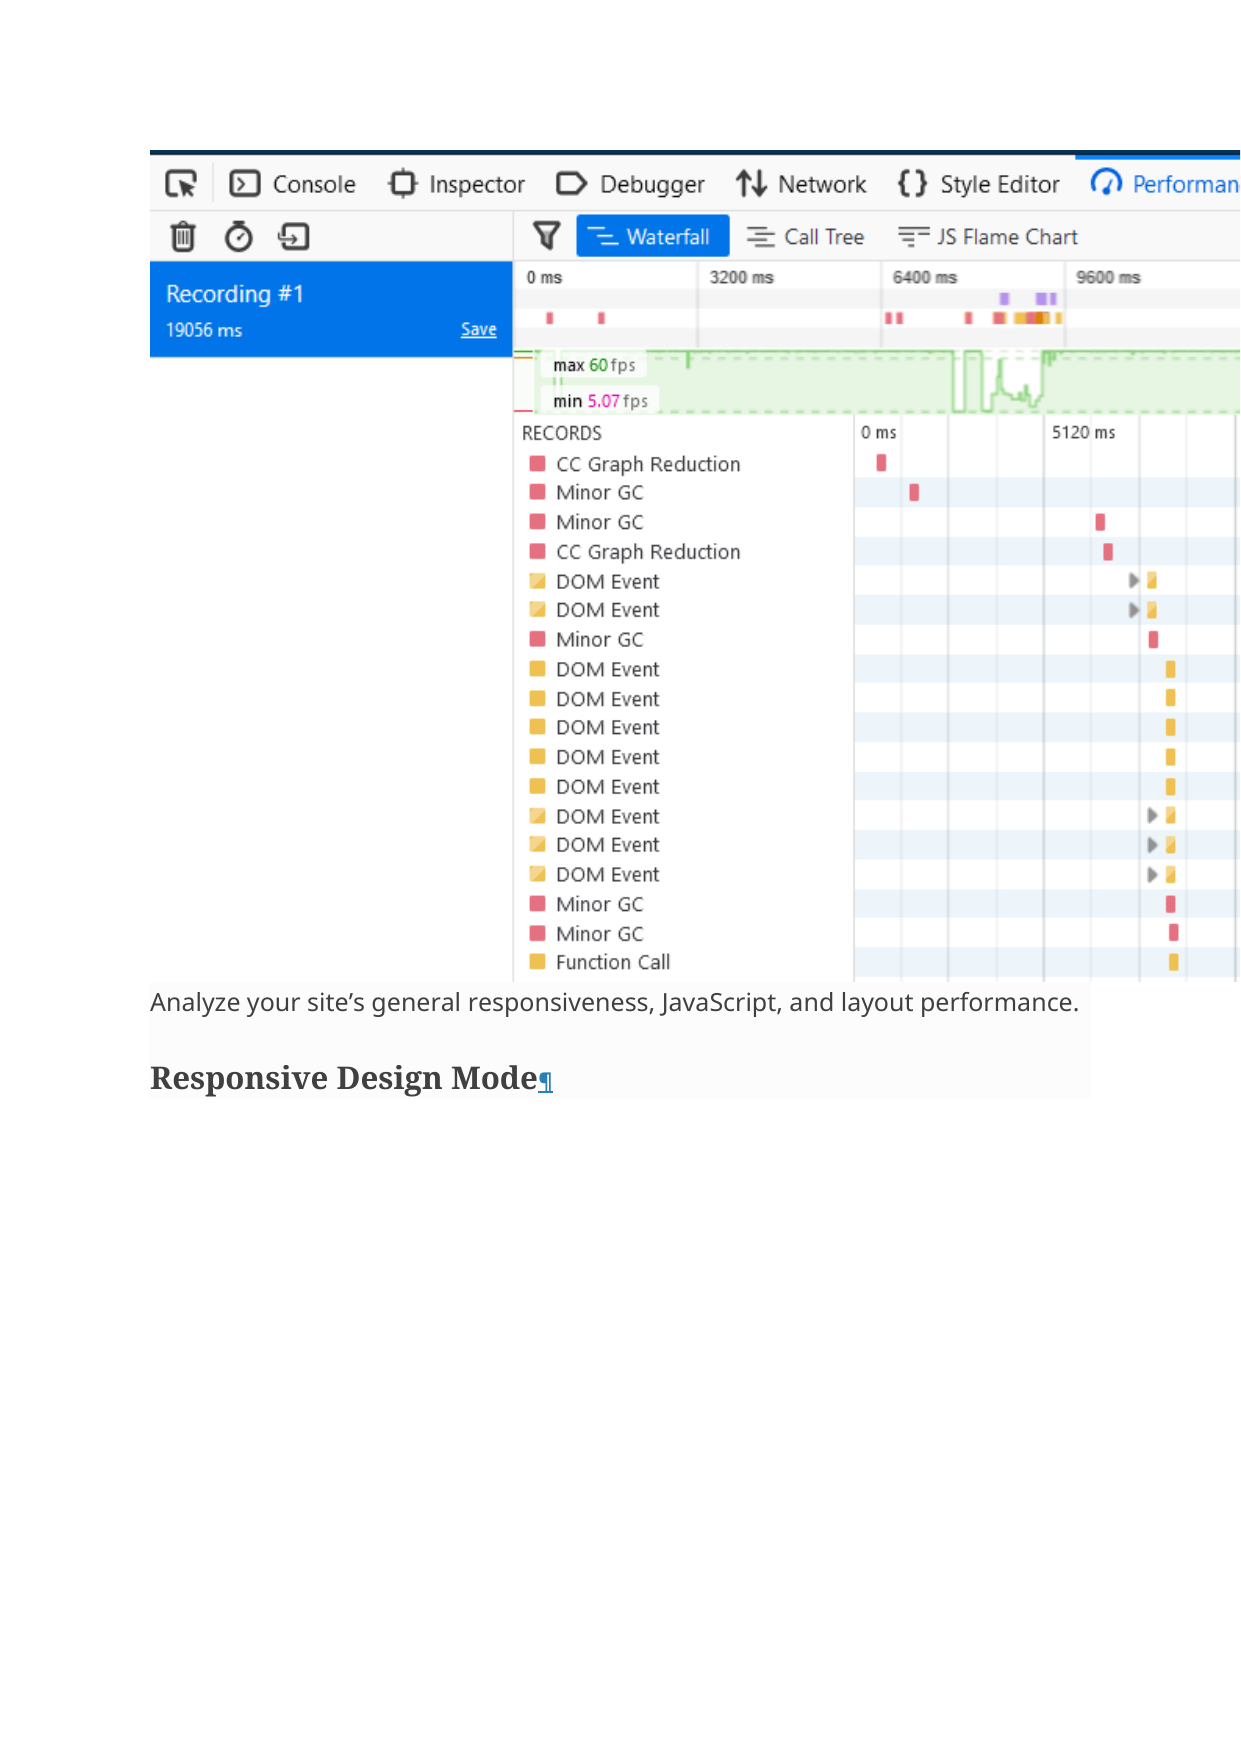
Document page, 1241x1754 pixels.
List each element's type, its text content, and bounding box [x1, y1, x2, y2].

picture [150, 150, 1241, 982]
text Analyze your site’s general responsiveness, JavaScript, and layout performance. [150, 982, 1090, 1019]
text Responsive Design Mode¶ [150, 1056, 1090, 1099]
